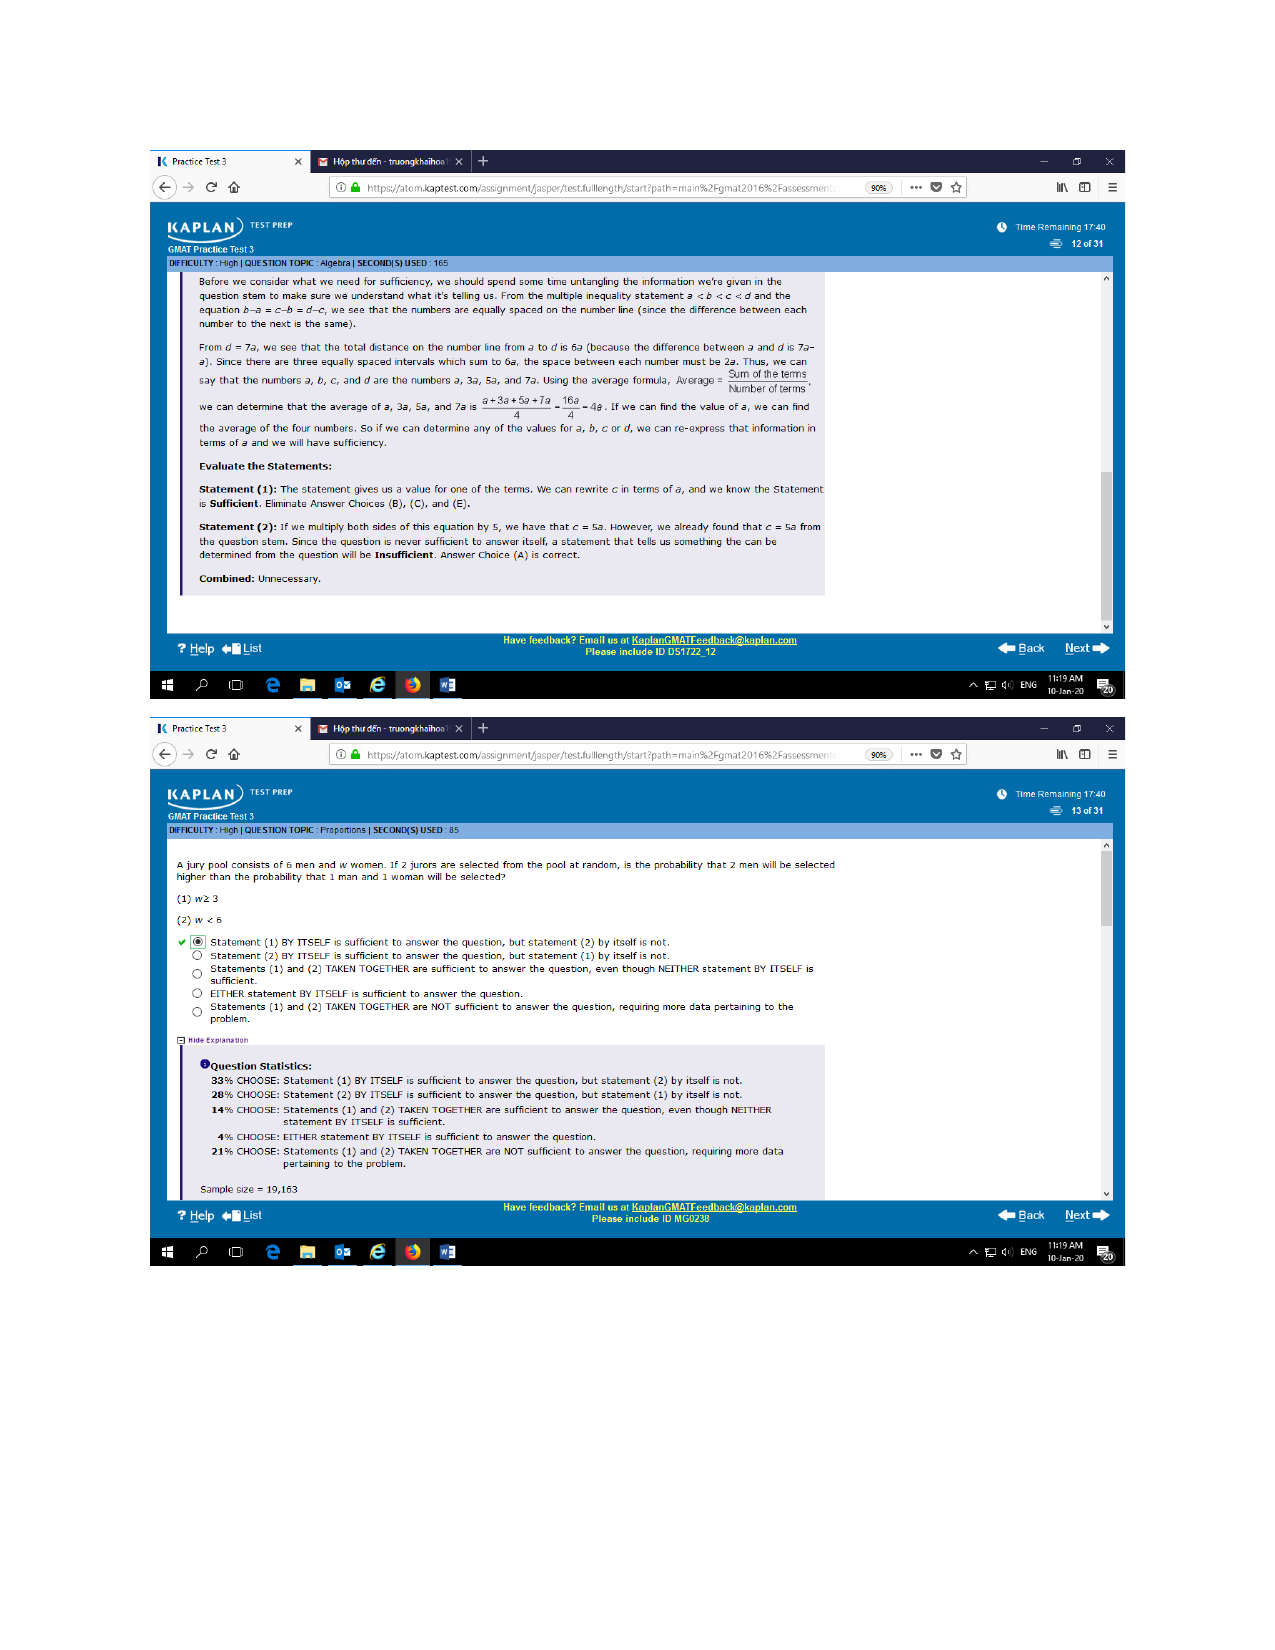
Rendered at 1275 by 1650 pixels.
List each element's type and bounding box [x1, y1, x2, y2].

picture [150, 717, 1125, 1266]
picture [150, 150, 1125, 699]
